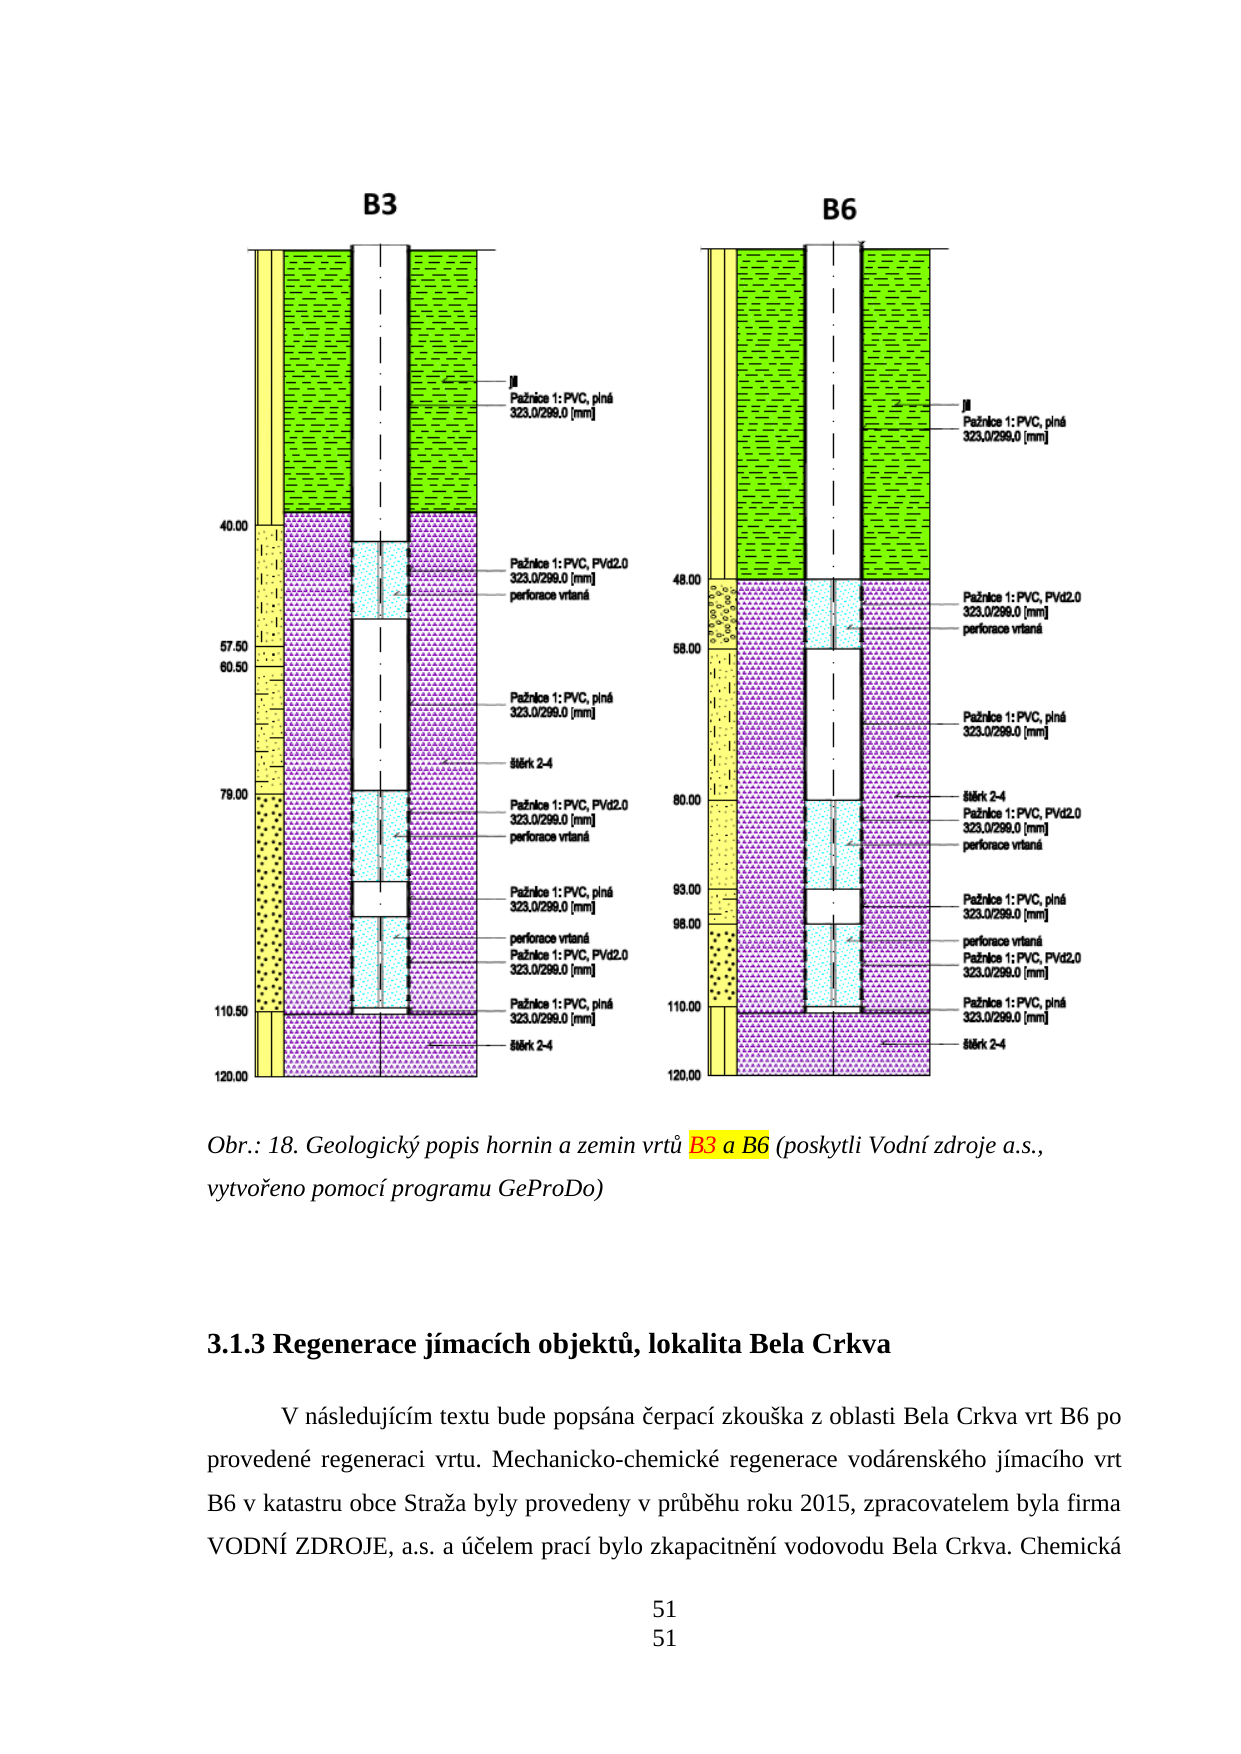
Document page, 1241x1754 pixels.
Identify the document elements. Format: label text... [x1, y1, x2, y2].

subtitle 3.1.3 Regenerace jímacích objektů, lokalita Bela Crkva [207, 1326, 1122, 1359]
picture [206, 177, 1087, 1095]
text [207, 1401, 1122, 1559]
